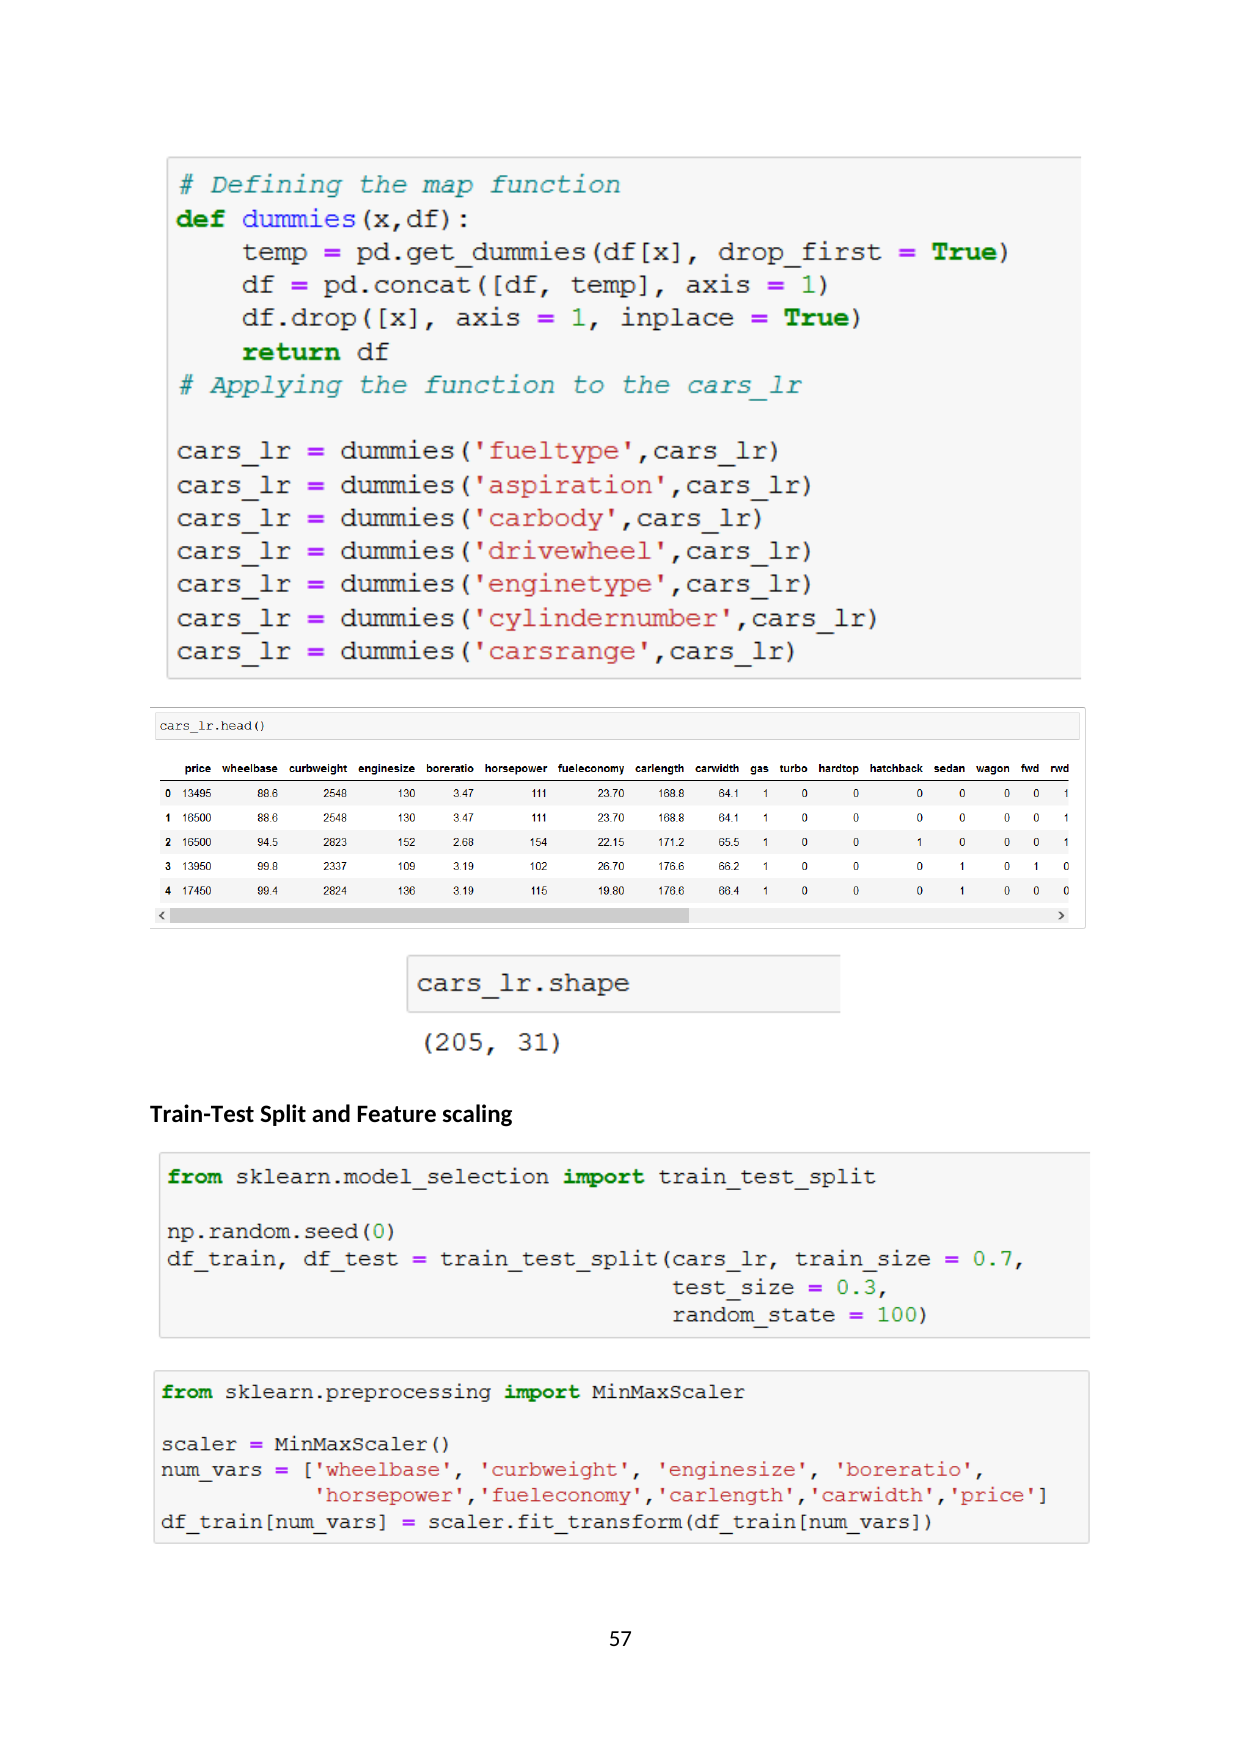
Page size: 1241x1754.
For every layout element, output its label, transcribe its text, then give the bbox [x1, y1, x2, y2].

picture [150, 1363, 1091, 1550]
picture [150, 1147, 1091, 1345]
picture [159, 150, 1082, 689]
picture [150, 707, 1091, 934]
picture [399, 952, 841, 1079]
text Train-Test Split and Feature scaling [150, 1098, 1090, 1128]
